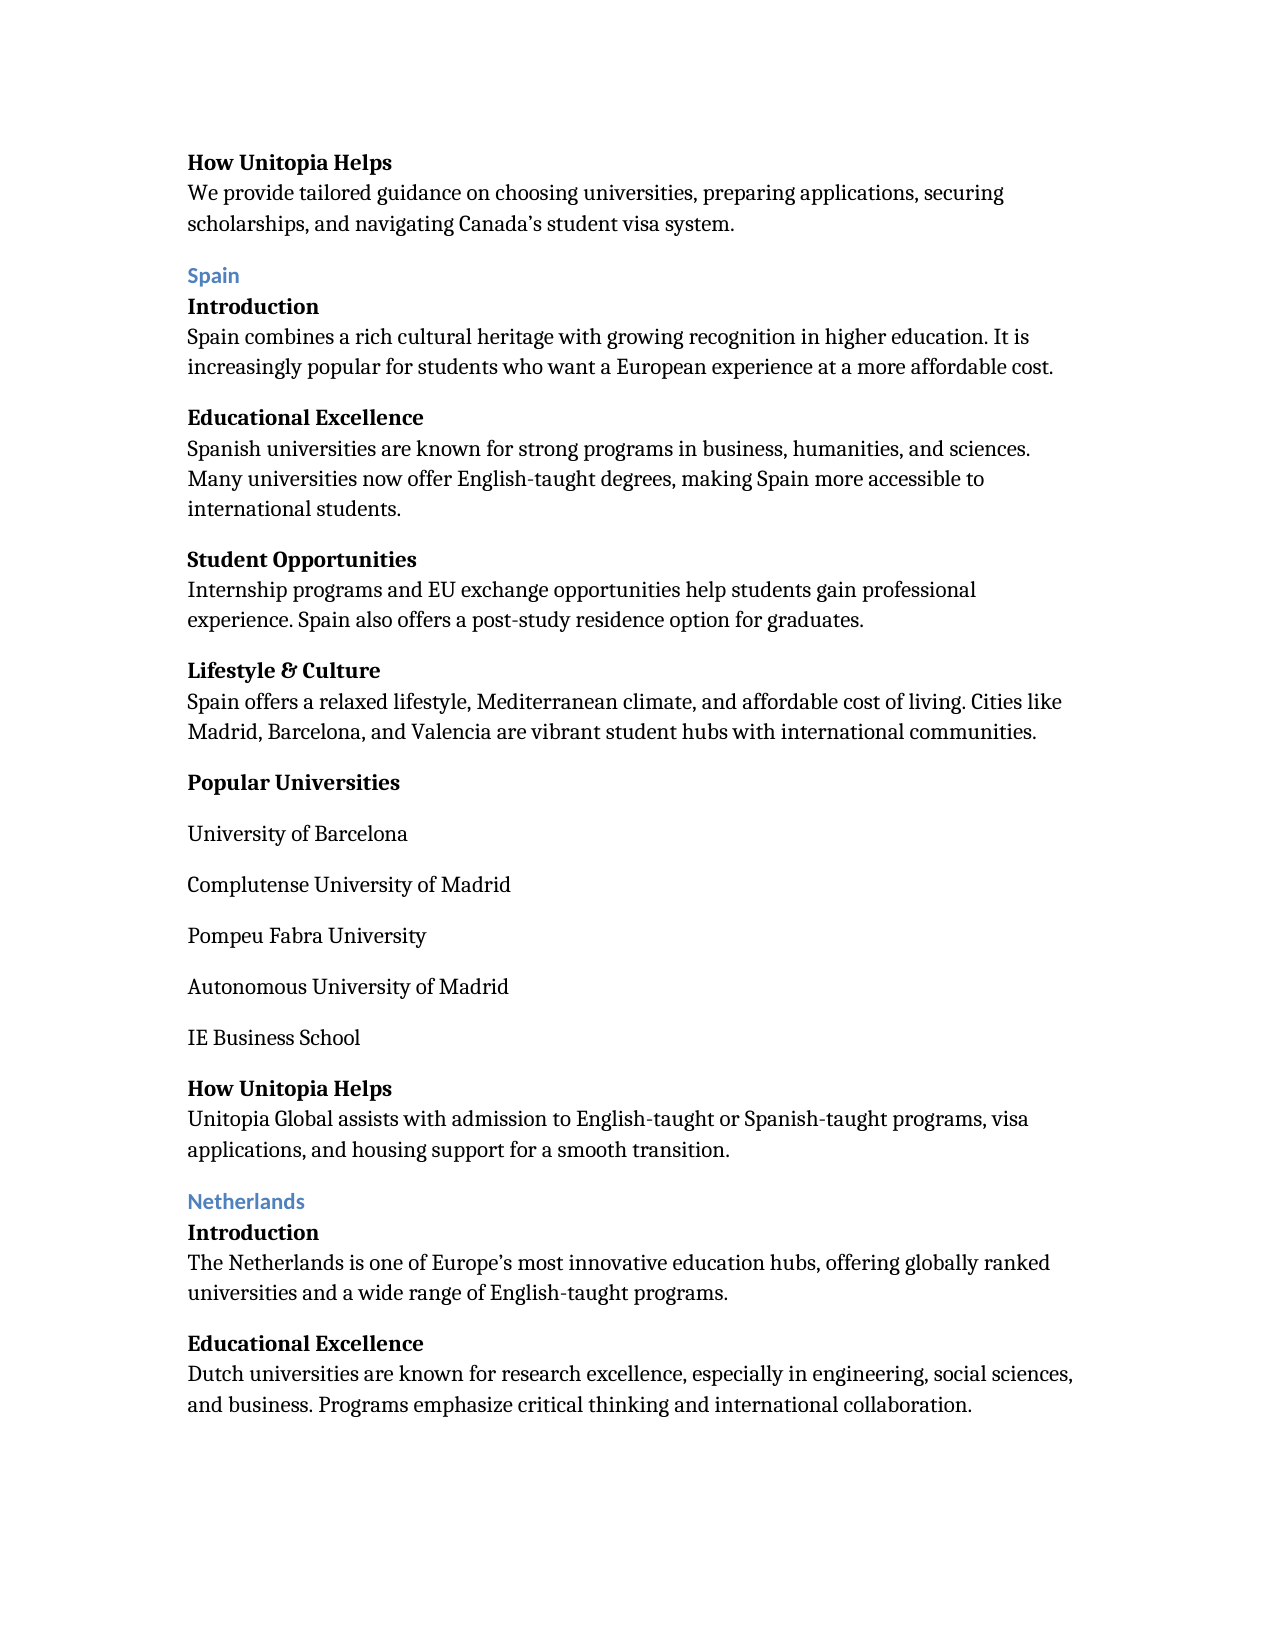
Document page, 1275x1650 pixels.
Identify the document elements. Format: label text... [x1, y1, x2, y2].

text Introduction The Netherlands is one of Europe’s most innovative education hubs, offering globally ranked universities and a wide range of English-taught programs. [187, 1219, 1087, 1306]
text Autonomous University of Madrid [187, 974, 1087, 1000]
text Lifestyle & Culture Spain offers a relaxed lifestyle, Mediterranean climate, and affordable cost of living. Cities like Madrid, Barcelona, and Valencia are vibrant student hubs with international communities. [187, 658, 1087, 745]
text Popular Universities [187, 770, 1087, 796]
text IE Business School [187, 1025, 1087, 1051]
subtitle Spain [187, 261, 1087, 289]
text Introduction Spain combines a rich cultural heritage with growing recognition in higher education. It is increasingly popular for students who want a European experience at a more affordable cost. [187, 294, 1087, 380]
text Pompeu Fabra University [187, 923, 1087, 949]
text Educational Excellence Dutch universities are known for research excellence, especially in engineering, social sciences, and business. Programs emphasize critical thinking and international collaboration. [187, 1331, 1087, 1418]
text How Unitopia Helps We provide tailored guidance on choosing universities, preparing applications, securing scholarships, and navigating Canada’s student visa system. [187, 150, 1087, 237]
text Student Opportunities Internship programs and EU exchange opportunities help students gain professional experience. Spain also offers a post-study residence option for graduates. [187, 547, 1087, 633]
text Educational Excellence Spanish universities are known for strong programs in business, humanities, and sciences. Many universities now offer English-taught degrees, making Spain more accessible to international students. [187, 405, 1087, 522]
subtitle Netherlands [187, 1187, 1087, 1215]
text University of Barcelona [187, 821, 1087, 847]
text Complutense University of Madrid [187, 872, 1087, 898]
text How Unitopia Helps Unitopia Global assists with admission to English-taught or Spanish-taught programs, visa applications, and housing support for a smooth transition. [187, 1076, 1087, 1163]
